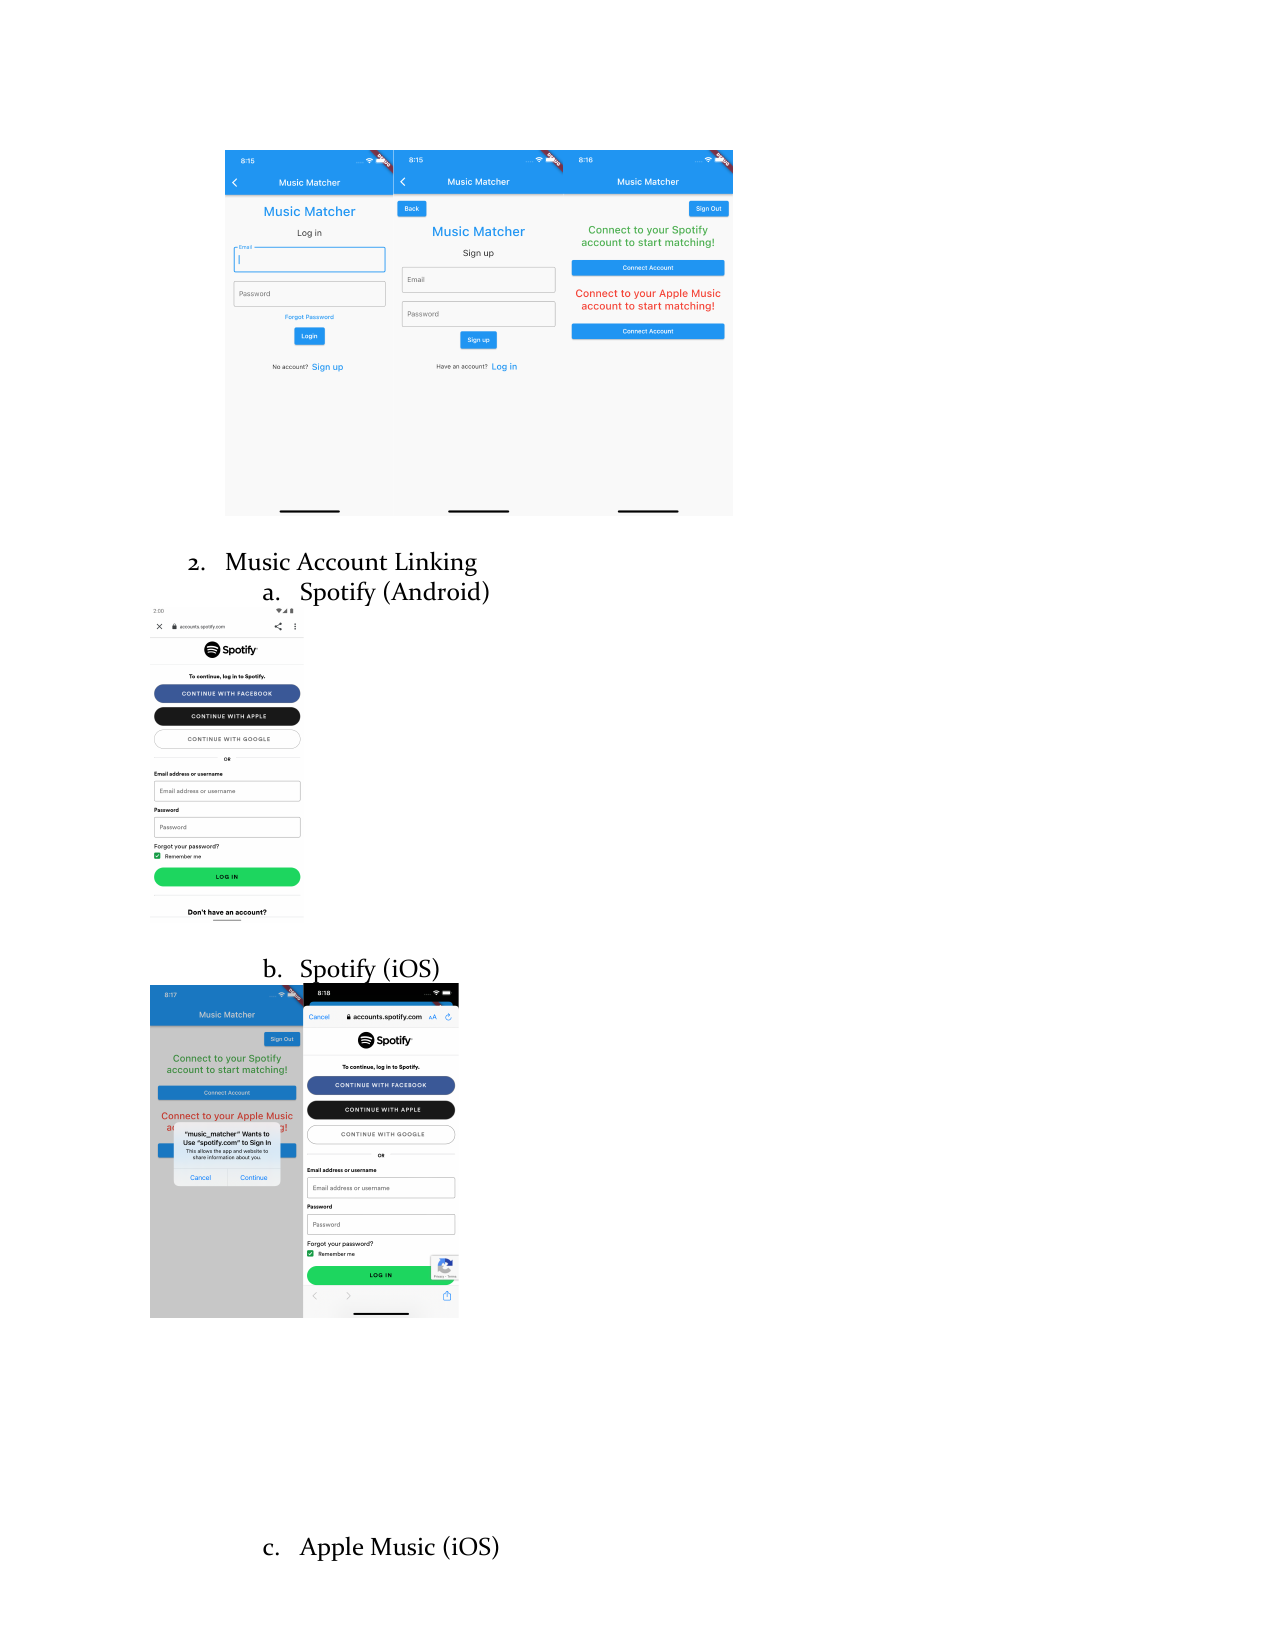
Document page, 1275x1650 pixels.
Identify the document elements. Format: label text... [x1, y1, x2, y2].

picture [225, 150, 733, 516]
list Spotify (Android) [262, 577, 1125, 607]
list Apple Music (iOS) [262, 1531, 1125, 1562]
picture [150, 983, 459, 1318]
list Music Account Linking [187, 546, 1125, 577]
list Spotify (iOS) [262, 953, 1125, 984]
picture [150, 607, 304, 923]
